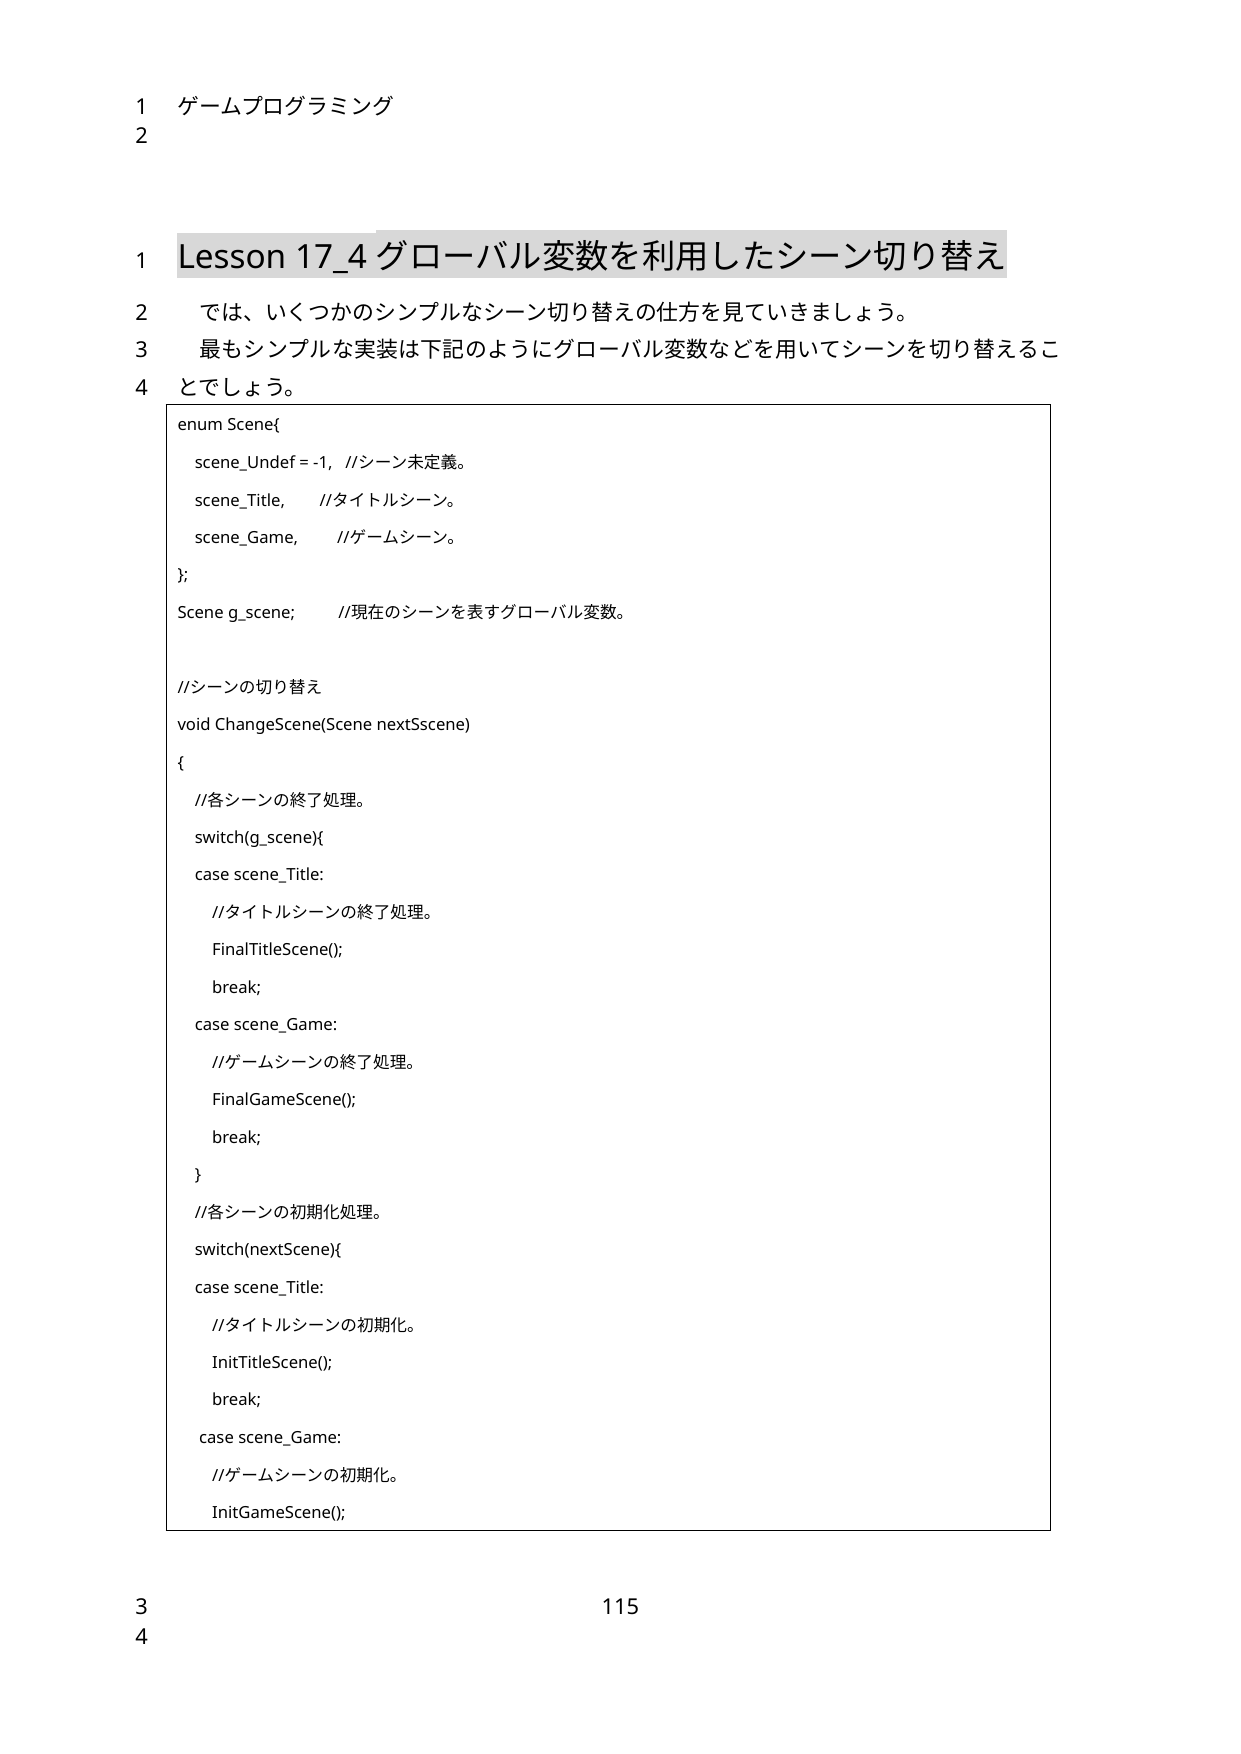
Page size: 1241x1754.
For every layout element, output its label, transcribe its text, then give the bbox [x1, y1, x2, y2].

text では、いくつかのシンプルなシーン切り替えの仕方を見ていきましょう。 [177, 292, 1063, 329]
text 最もシンプルな実装は下記のようにグローバル変数などを用いてシーンを切り替えることでしょう。 [177, 329, 1063, 404]
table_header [167, 405, 1050, 1530]
subtitle Lesson 17_4 グローバル変数を利用したシーン切り替え [177, 217, 1063, 292]
